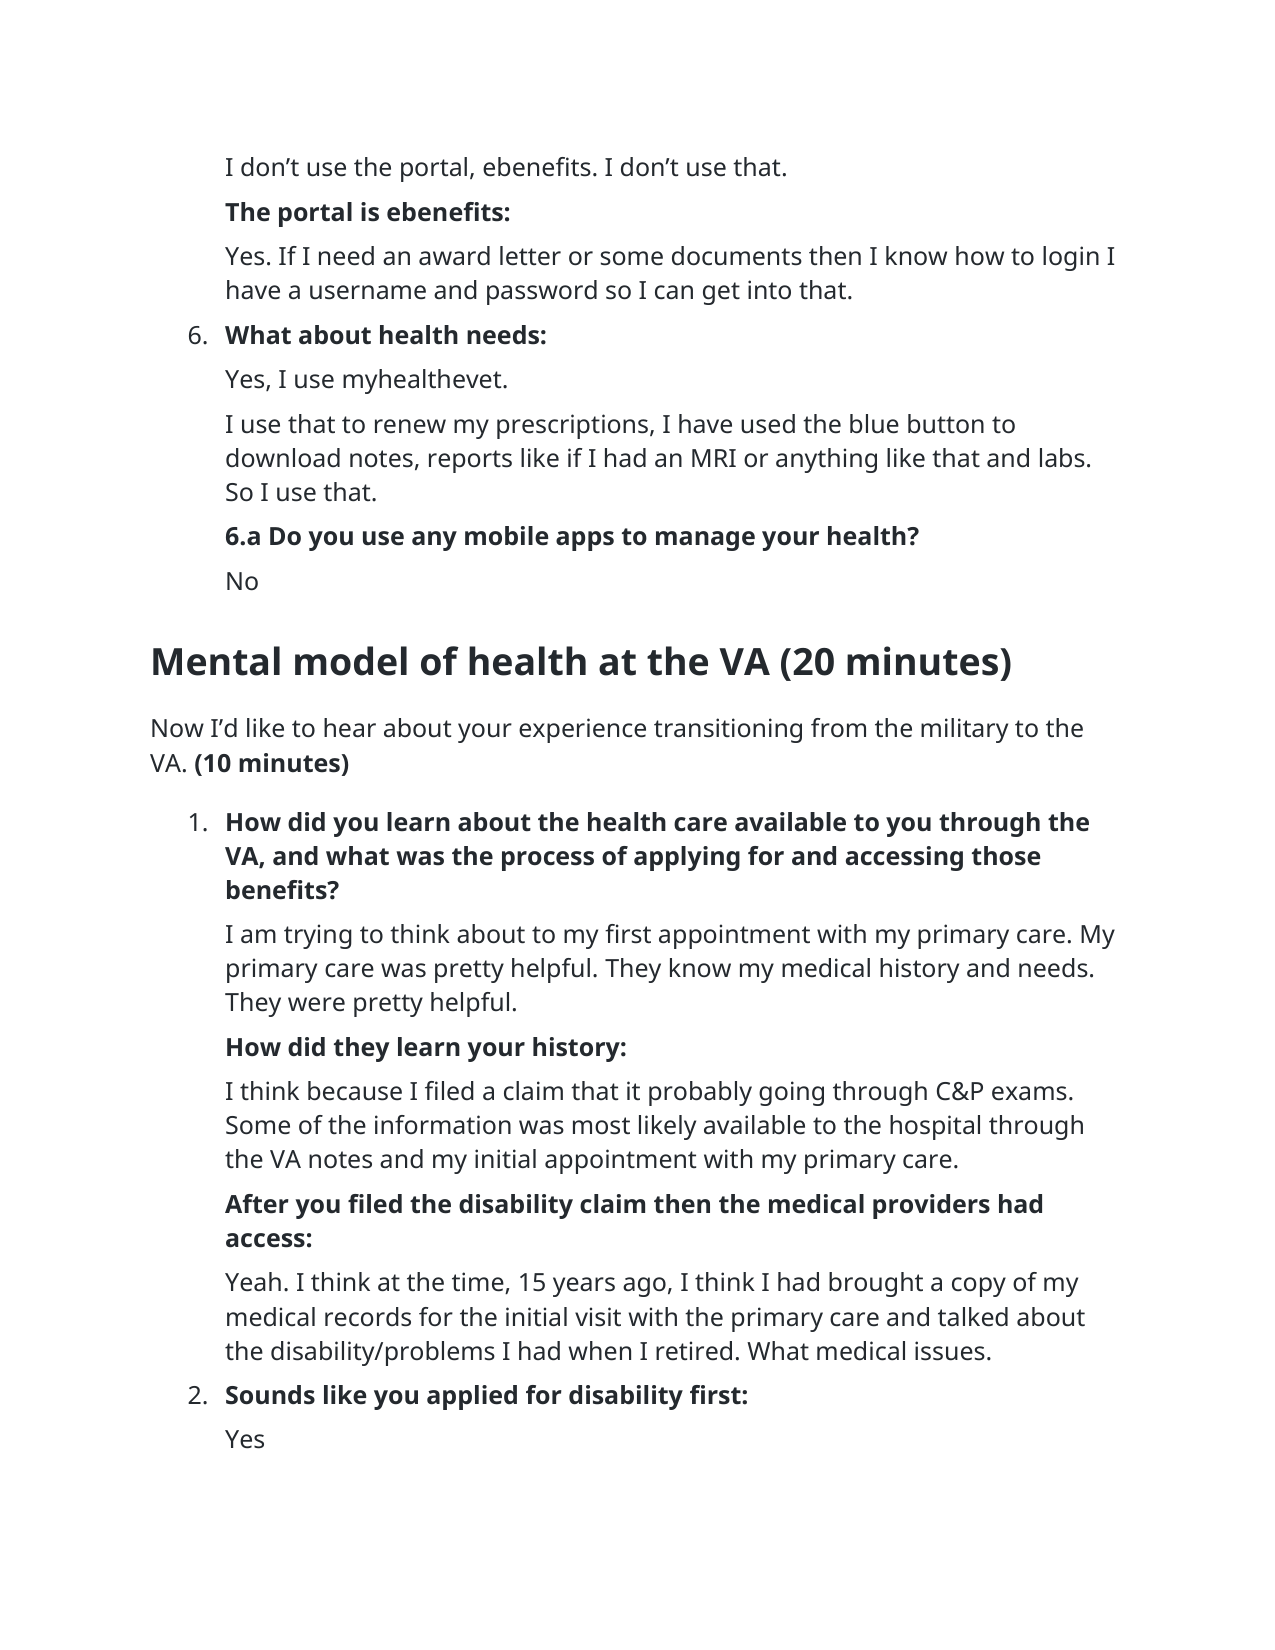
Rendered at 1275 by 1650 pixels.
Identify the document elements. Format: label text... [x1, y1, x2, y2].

text Now I’d like to hear about your experience transitioning from the military to the VA. (10 minutes) [150, 711, 1125, 779]
text Yes [225, 1422, 1125, 1456]
list What about health needs: [187, 317, 1125, 352]
list How did you learn about the health care available to you through the VA, and what was the process of applying for and accessing those benefits? [187, 804, 1125, 906]
text Yes, I use myhealthevet. [225, 362, 1125, 396]
text How did they learn your history: [225, 1029, 1125, 1063]
text Yes. If I need an award letter or some documents then I know how to login I have a username and password so I can get into that. [225, 239, 1125, 307]
list Sounds like you applied for disability first: [187, 1378, 1125, 1412]
text No [225, 563, 1125, 598]
text After you filed the disability claim then the medical providers had access: [225, 1187, 1125, 1255]
text I don’t use the portal, ebenefits. I don’t use that. [225, 150, 1125, 184]
text I use that to renew my prescriptions, I have used the blue button to download notes, reports like if I had an MRI or anything like that and labs. So I use that. [225, 406, 1125, 509]
text 6.a Do you use any mobile apps to manage your health? [225, 519, 1125, 553]
text The portal is ebenefits: [225, 194, 1125, 228]
text Yeah. I think at the time, 15 years ago, I think I had brought a copy of my medical records for the initial visit with the primary care and talked about the disability/problems I had when I retired. What medical issues. [225, 1265, 1125, 1367]
text I am trying to think about to my first appointment with my primary care. My primary care was pretty helpful. They know my medical history and needs. They were pretty helpful. [225, 917, 1125, 1019]
text I think because I filed a claim that it probably going through C&P exams. Some of the information was most likely available to the hospital through the VA notes and my initial appointment with my primary care. [225, 1074, 1125, 1176]
text Mental model of health at the VA (20 minutes) [150, 635, 1125, 686]
